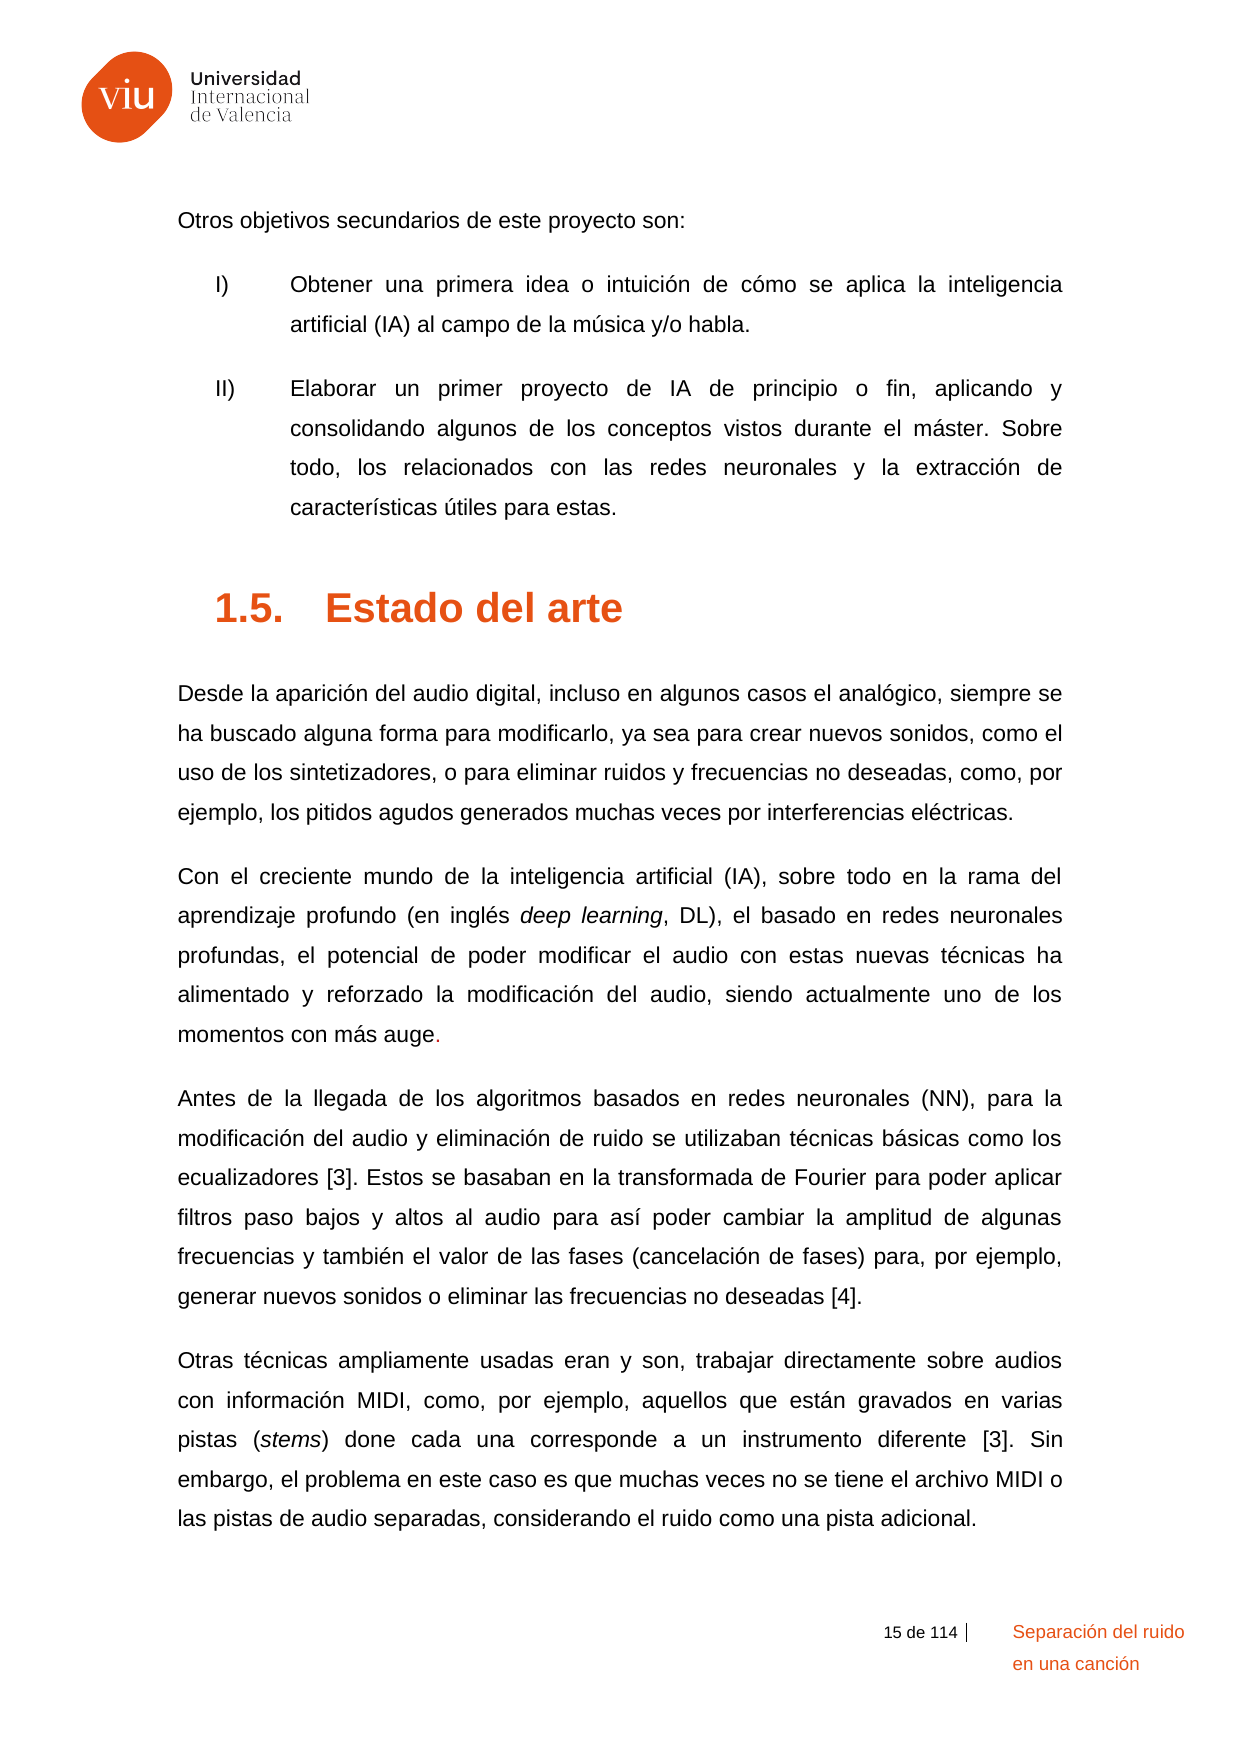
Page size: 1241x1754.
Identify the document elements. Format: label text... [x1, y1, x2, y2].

text Desde la aparición del audio digital, incluso en algunos casos el analógico, siempre se ha buscado alguna forma para modificarlo, ya sea para crear nuevos sonidos, como el uso de los sintetizadores, o para eliminar ruidos y frecuencias no deseadas, como, por ejemplo, los pitidos agudos generados muchas veces por interferencias eléctricas. [177, 680, 1063, 825]
text Otras técnicas ampliamente usadas eran y son, trabajar directamente sobre audios con información MIDI, como, por ejemplo, aquellos que están gravados en varias pistas (stems) done cada una corresponde a un instrumento diferente . Sin embargo, el problema en este caso es que muchas veces no se tiene el archivo MIDI o las pistas de audio separadas, considerando el ruido como una pista adicional. [177, 1347, 1063, 1531]
list Obtener una primera idea o intuición de cómo se aplica la inteligencia artificial (IA) al campo de la música y/o habla. [215, 271, 1063, 337]
picture [60, 29, 330, 165]
list Estado del arte [214, 583, 1063, 631]
text Con el creciente mundo de la inteligencia artificial (IA), sobre todo en la rama del aprendizaje profundo (en inglés deep learning, DL), el basado en redes neuronales profundas, el potencial de poder modificar el audio con estas nuevas técnicas ha alimentado y reforzado la modificación del audio, siendo actualmente uno de los momentos con más auge. [177, 863, 1063, 1047]
text Antes de la llegada de los algoritmos basados en redes neuronales (NN), para la modificación del audio y eliminación de ruido se utilizaban técnicas básicas como los ecualizadores . Estos se basaban en la transformada de Fourier para poder aplicar filtros paso bajos y altos al audio para así poder cambiar la amplitud de algunas frecuencias y también el valor de las fases (cancelación de fases) para, por ejemplo, generar nuevos sonidos o eliminar las frecuencias no deseadas . [177, 1085, 1063, 1309]
text Otros objetivos secundarios de este proyecto son: [177, 207, 1063, 233]
list Elaborar un primer proyecto de IA de principio o fin, aplicando y consolidando algunos de los conceptos vistos durante el máster. Sobre todo, los relacionados con las redes neuronales y la extracción de características útiles para estas. [215, 375, 1063, 520]
